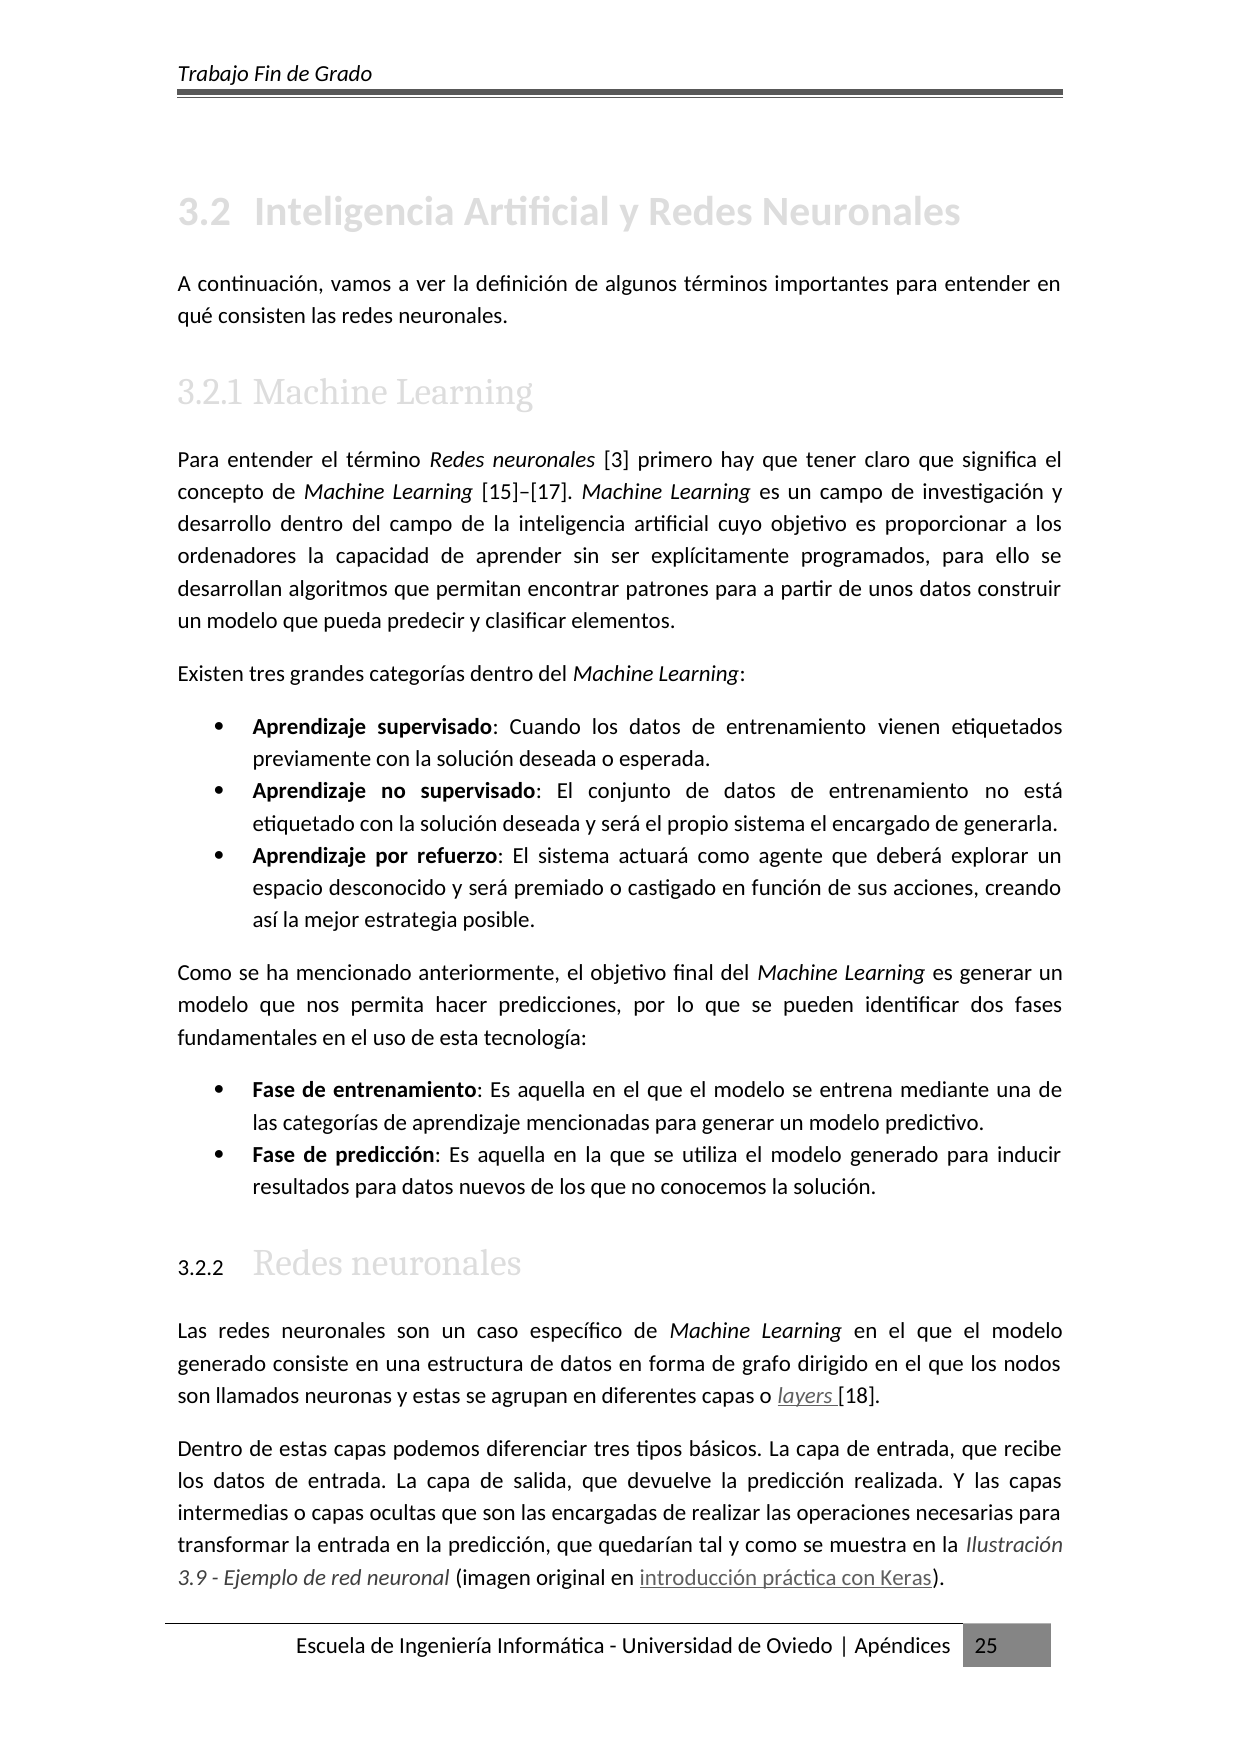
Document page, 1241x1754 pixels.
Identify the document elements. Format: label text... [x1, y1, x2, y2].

text A continuación, vamos a ver la definición de algunos términos importantes para entender en qué consisten las redes neuronales. [177, 269, 1063, 329]
subtitle Redes neuronales [177, 1242, 1063, 1285]
list Aprendizaje por refuerzo: El sistema actuará como agente que deberá explorar un espacio desconocido y será premiado o castigado en función de sus acciones, creando así la mejor estrategia posible. [215, 841, 1063, 933]
text Dentro de estas capas podemos diferenciar tres tipos básicos. La capa de entrada, que recibe los datos de entrada. La capa de salida, que devuelve la predicción realizada. Y las capas intermedias o capas ocultas que son las encargadas de realizar las operaciones necesarias para transformar la entrada en la predicción, que quedarían tal y como se muestra en la Ilustración 3.9 - Ejemplo de red neuronal (imagen original en introducción práctica con Keras). [177, 1434, 1063, 1591]
text Para entender el término Redes neuronales primero hay que tener claro que significa el concepto de Machine Learning . Machine Learning es un campo de investigación y desarrollo dentro del campo de la inteligencia artificial cuyo objetivo es proporcionar a los ordenadores la capacidad de aprender sin ser explícitamente programados, para ello se desarrollan algoritmos que permitan encontrar patrones para a partir de unos datos construir un modelo que pueda predecir y clasificar elementos. [177, 445, 1063, 634]
subtitle Machine Learning [177, 371, 1063, 414]
list Aprendizaje no supervisado: El conjunto de datos de entrenamiento no está etiquetado con la solución deseada y será el propio sistema el encargado de generarla. [215, 776, 1063, 837]
subtitle Inteligencia Artificial y Redes Neuronales [177, 185, 1063, 236]
text Existen tres grandes categorías dentro del Machine Learning: [177, 659, 1063, 687]
list Fase de entrenamiento: Es aquella en el que el modelo se entrena mediante una de las categorías de aprendizaje mencionadas para generar un modelo predictivo. [215, 1076, 1063, 1136]
list Fase de predicción: Es aquella en la que se utiliza el modelo generado para inducir resultados para datos nuevos de los que no conocemos la solución. [215, 1140, 1063, 1200]
text Como se ha mencionado anteriormente, el objetivo final del Machine Learning es generar un modelo que nos permita hacer predicciones, por lo que se pueden identificar dos fases fundamentales en el uso de esta tecnología: [177, 958, 1063, 1051]
text Las redes neuronales son un caso específico de Machine Learning en el que el modelo generado consiste en una estructura de datos en forma de grafo dirigido en el que los nodos son llamados neuronas y estas se agrupan en diferentes capas o layers . [177, 1316, 1063, 1409]
list Aprendizaje supervisado: Cuando los datos de entrenamiento vienen etiquetados previamente con la solución deseada o esperada. [215, 712, 1063, 772]
